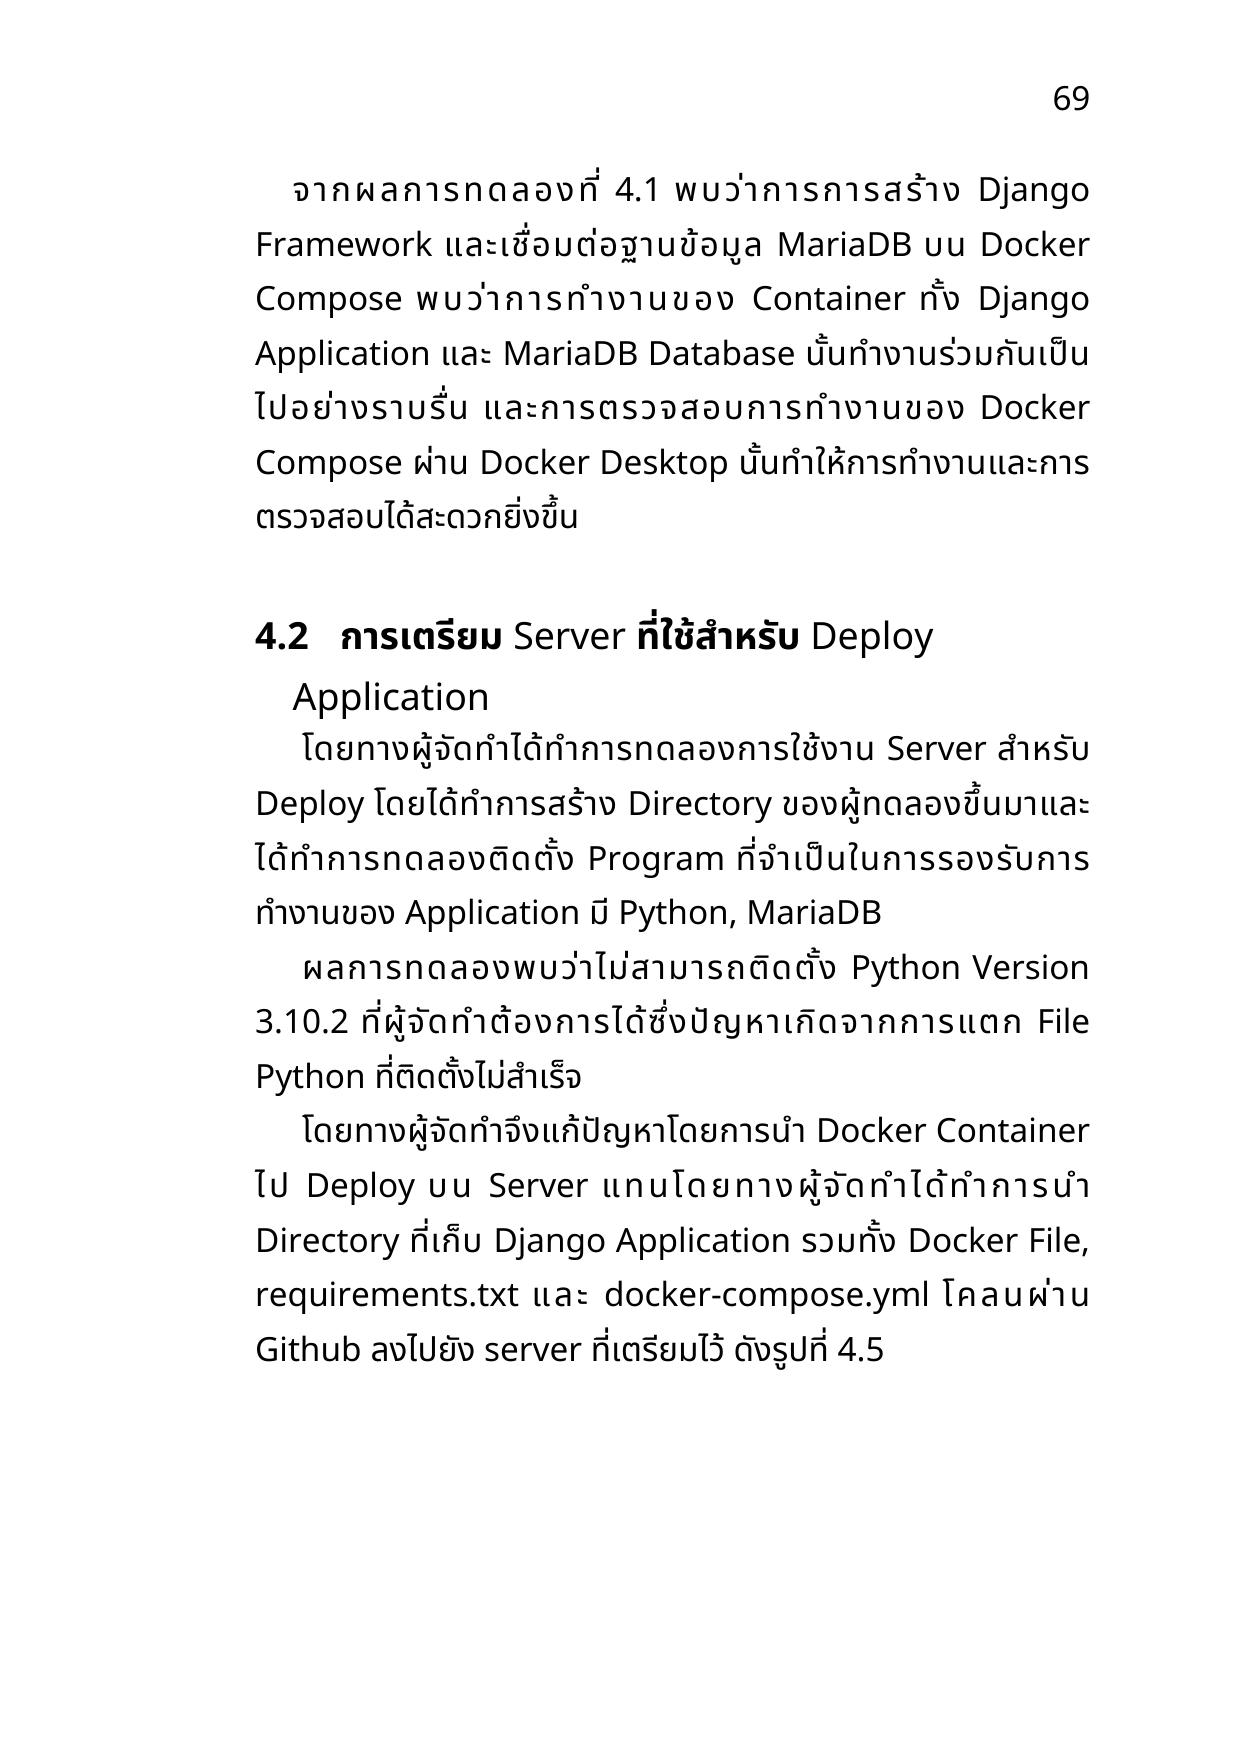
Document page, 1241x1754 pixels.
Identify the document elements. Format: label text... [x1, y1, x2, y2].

text โดยทางผู้จัดทำได้ทำการทดลองการใช้งาน Server สำหรับ Deploy โดยได้ทำการสร้าง Directory ของผู้ทดลองขึ้นมาและได้ทำการทดลองติดตั้ง Program ที่จำเป็นในการรองรับการทำงานของ Application มี Python, MariaDB [255, 725, 1090, 939]
text จากผลการทดลองที่ 4.1 พบว่าการการสร้าง Django Framework และเชื่อมต่อฐานข้อมูล MariaDB บน Docker Compose พบว่าการทำงานของ Container ทั้ง Django Application และ MariaDB Database นั้นทำงานร่วมกันเป็นไปอย่างราบรื่น และการตรวจสอบการทำงานของ Docker Compose ผ่าน Docker Desktop นั้นทำให้การทำงานและการตรวจสอบได้สะดวกยิ่งขึ้น [255, 166, 1090, 544]
text โดยทางผู้จัดทำจึงแก้ปัญหาโดยการนำ Docker Container ไป Deploy บน Server แทนโดยทางผู้จัดทำได้ทำการนำ Directory ที่เก็บ Django Application รวมทั้ง Docker File, requirements.txt และ docker-compose.yml โคลนผ่าน Github ลงไปยัง server ที่เตรียมไว้ ดังรูปที่ 4.5 [255, 1107, 1090, 1376]
list การเตรียม Server ที่ใช้สำหรับ Deploy Application [255, 609, 1090, 721]
text ผลการทดลองพบว่าไม่สามารถติดตั้ง Python Version 3.10.2 ที่ผู้จัดทำต้องการได้ซึ่งปัญหาเกิดจากการแตก File Python ที่ติดตั้งไม่สำเร็จ [255, 943, 1090, 1103]
